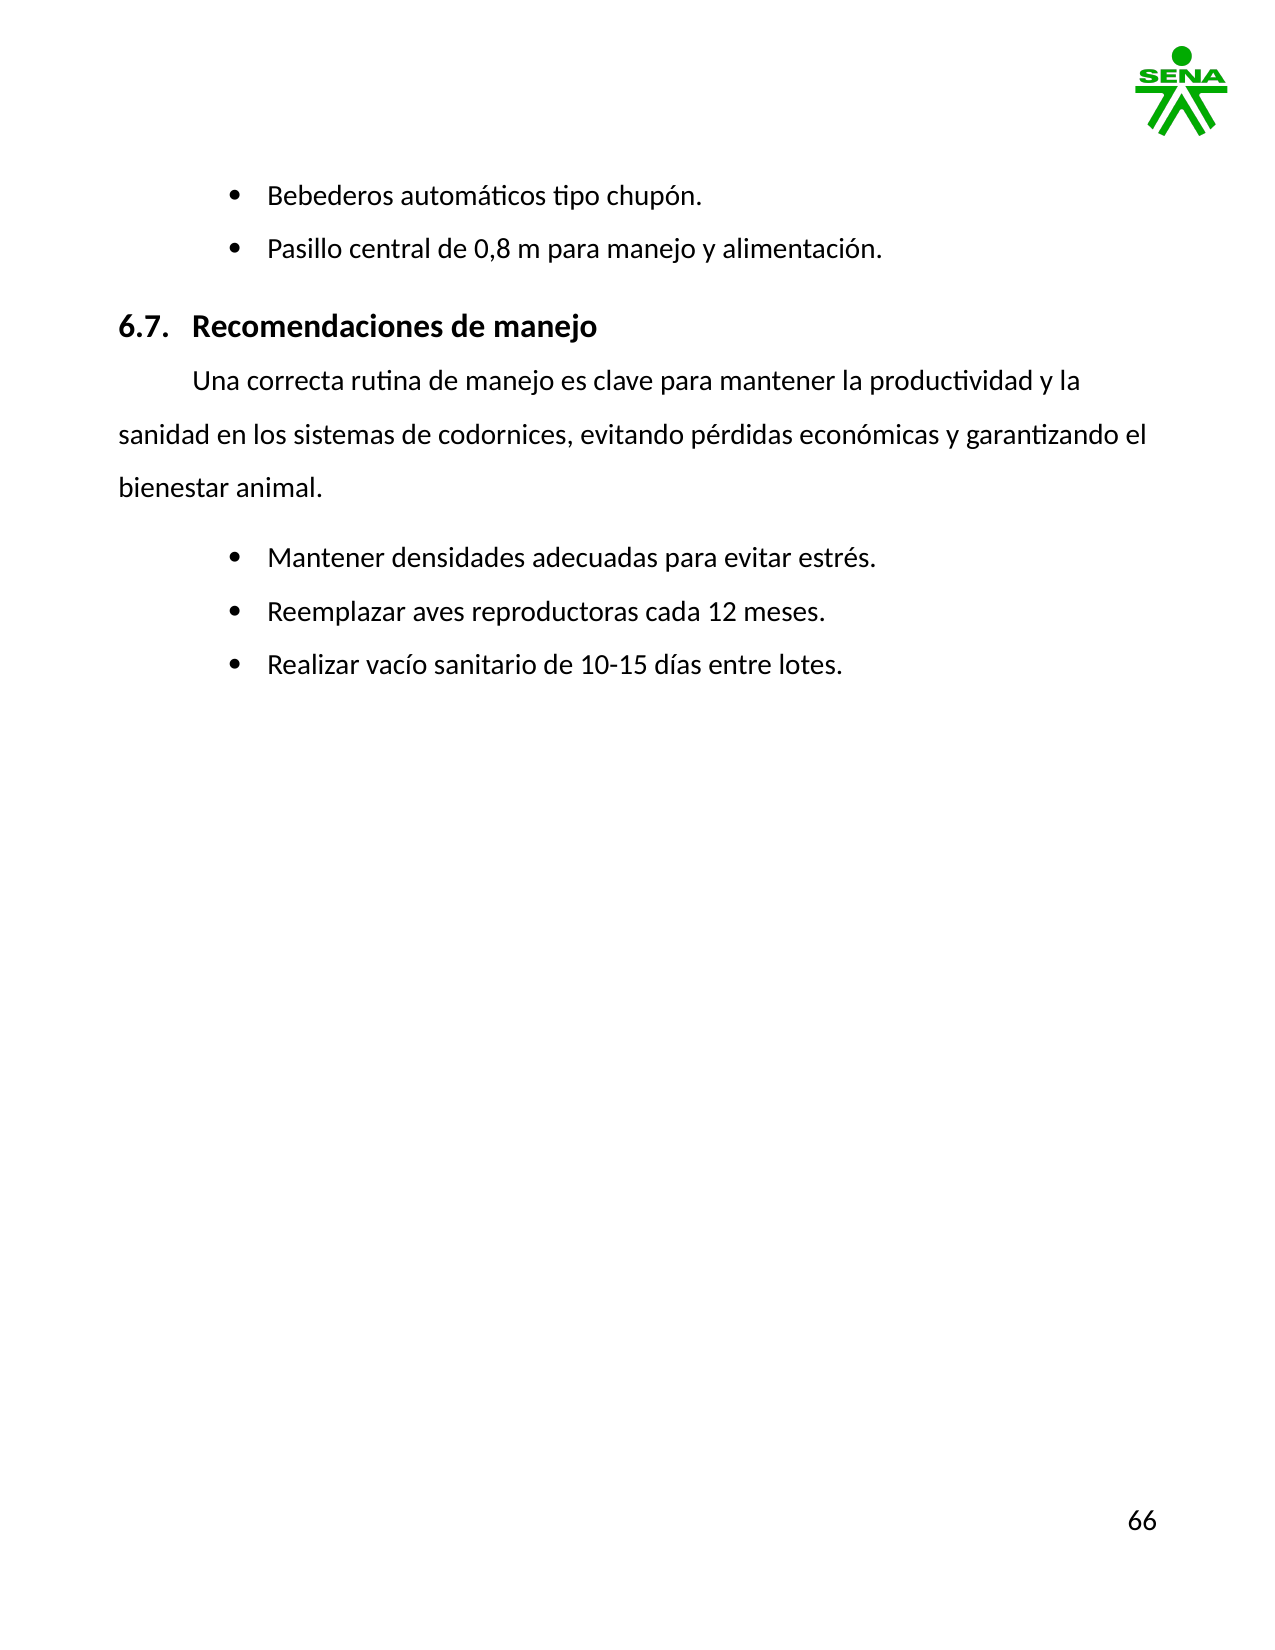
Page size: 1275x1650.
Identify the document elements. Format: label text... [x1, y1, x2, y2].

list Pasillo central de 0,8 m para manejo y alimentación. [229, 231, 1157, 266]
list Mantener densidades adecuadas para evitar estrés. [229, 539, 1157, 575]
list Realizar vacío sanitario de 10-15 días entre lotes. [229, 646, 1157, 682]
list Bebederos automáticos tipo chupón. [229, 177, 1157, 213]
subtitle Recomendaciones de manejo [118, 305, 1157, 346]
text Una correcta rutina de manejo es clave para mantener la productividad y la sanidad en los sistemas de codornices, evitando pérdidas económicas y garantizando el bienestar animal. [118, 362, 1157, 505]
list Reemplazar aves reproductoras cada 12 meses. [229, 593, 1157, 628]
picture [1135, 46, 1228, 136]
